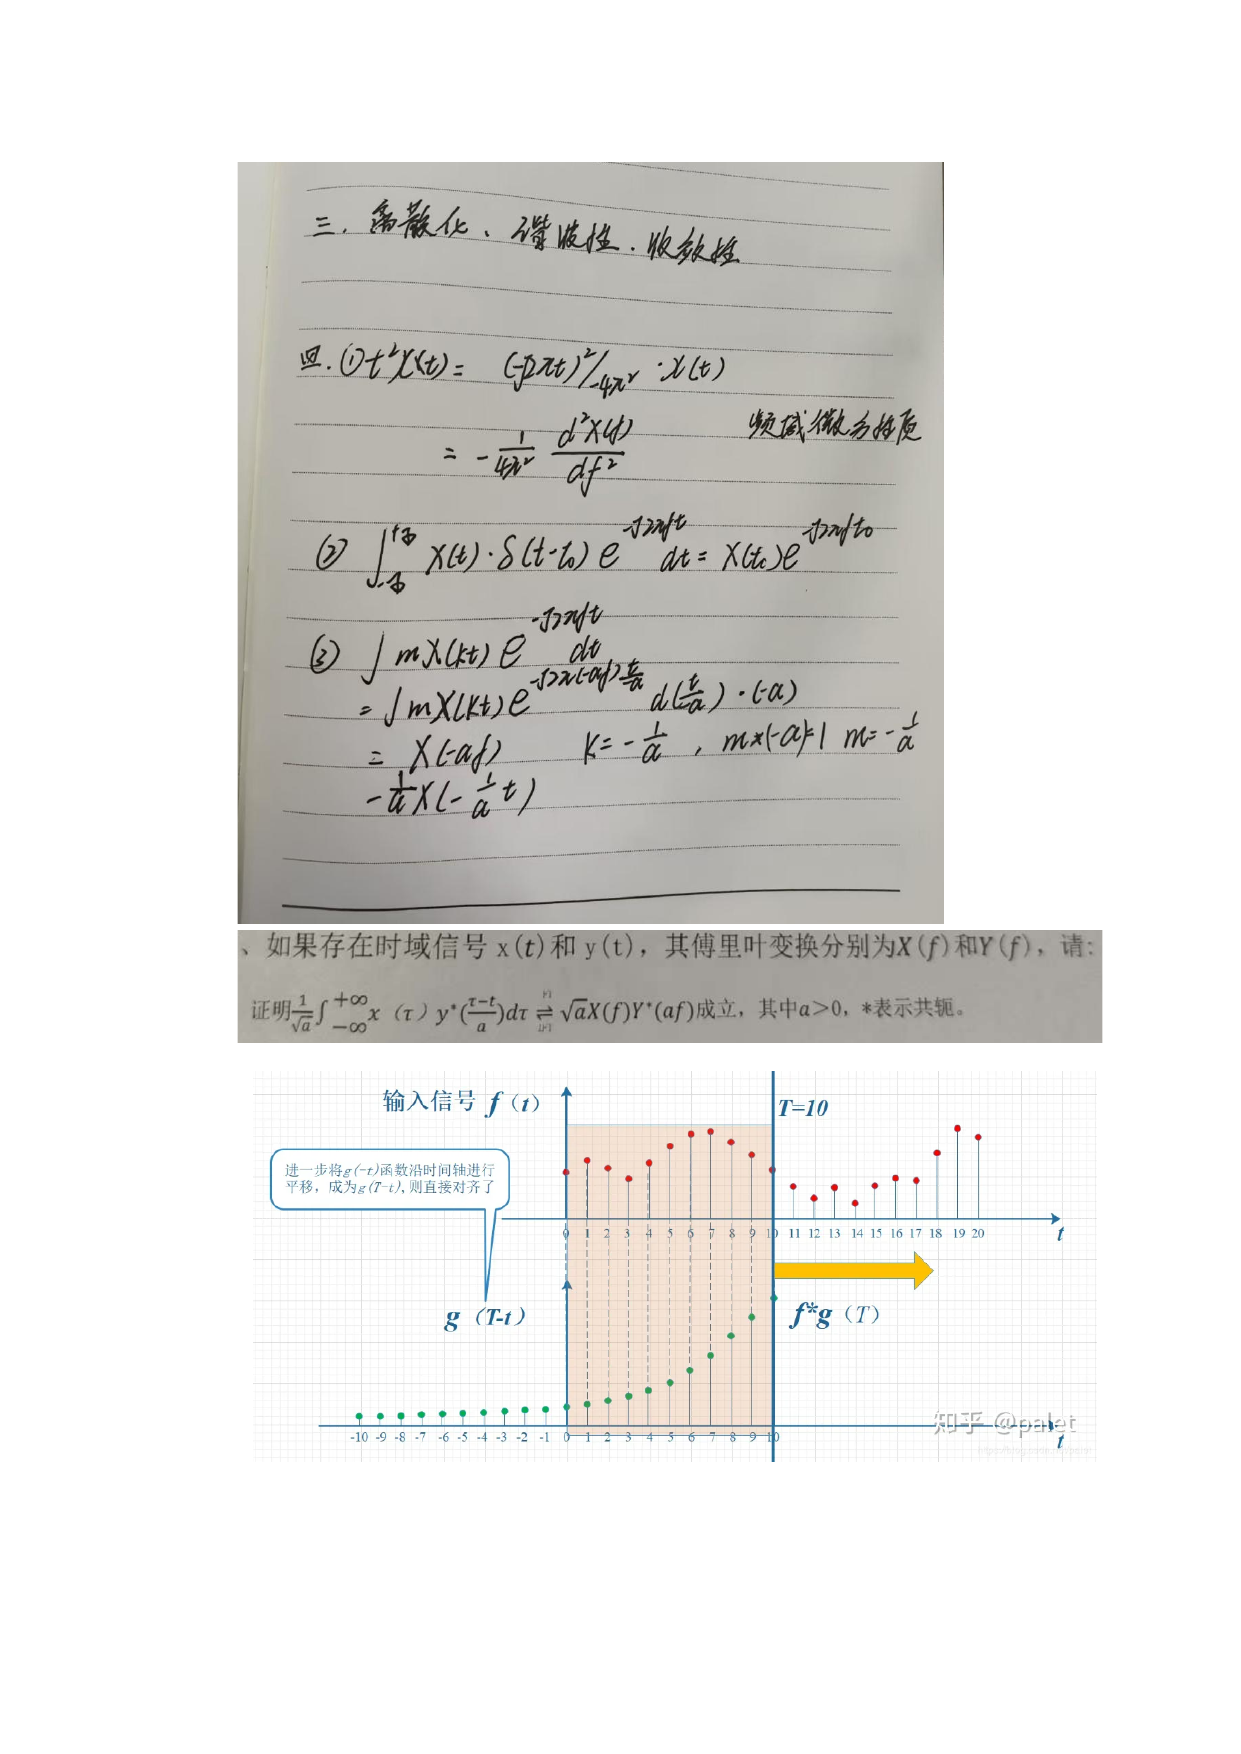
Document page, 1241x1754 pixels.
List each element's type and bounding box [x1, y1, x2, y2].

picture [237, 930, 1103, 1043]
picture [237, 162, 944, 924]
picture [237, 1050, 1103, 1469]
